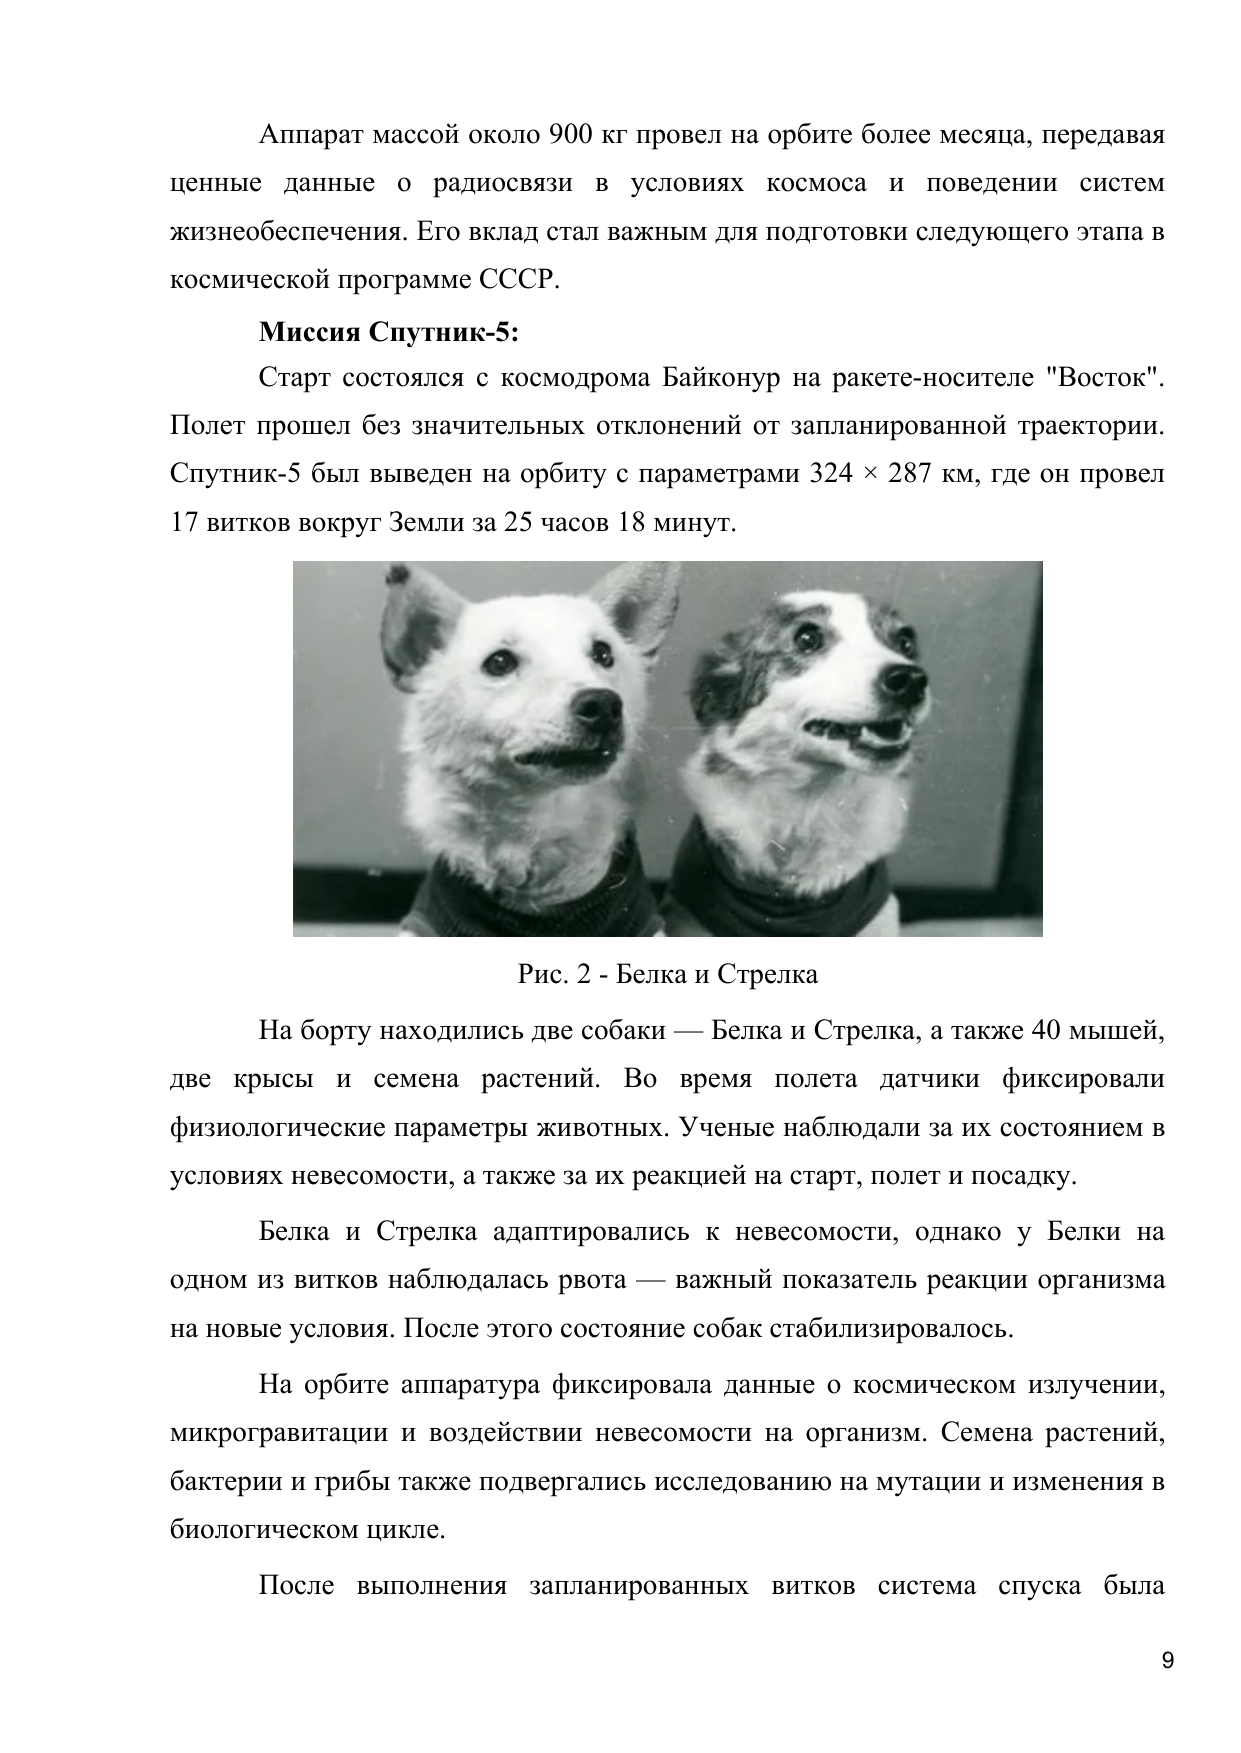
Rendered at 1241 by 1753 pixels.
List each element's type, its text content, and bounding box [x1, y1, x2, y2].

text Белка и Стрелка адаптировались к невесомости, однако у Белки на одном из витков наблюдалась рвота — важный показатель реакции организма на новые условия. После этого состояние собак стабилизировалось. [169, 1214, 1166, 1344]
text Миссия Спутник-5: [183, 315, 1174, 348]
text Старт состоялся с космодрома Байконур на ракете-носителе "Восток". Полет прошел без значительных отклонений от запланированной траектории. Спутник-5 был выведен на орбиту с параметрами 324 × 287 км, где он провел 17 витков вокруг Земли за 25 часов 18 минут. [169, 360, 1166, 538]
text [169, 1569, 1166, 1601]
subtitle Аппарат массой около 900 кг провел на орбите более месяца, передавая ценные данные о радиосвязи в условиях космоса и поведении систем жизнеобеспечения. Его вклад стал важным для подготовки следующего этапа в космической программе СССР. [169, 117, 1166, 295]
text Рис. 2 - Белка и Стрелка [169, 957, 1166, 989]
picture [293, 561, 1043, 937]
text На орбите аппаратура фиксировала данные о космическом излучении, микрогравитации и воздействии невесомости на организм. Семена растений, бактерии и грибы также подвергались исследованию на мутации и изменения в биологическом цикле. [169, 1367, 1166, 1545]
text На борту находились две собаки — Белка и Стрелка, а также 40 мышей, две крысы и семена растений. Во время полета датчики фиксировали физиологические параметры животных. Ученые наблюдали за их состоянием в условиях невесомости, а также за их реакцией на старт, полет и посадку. [169, 1013, 1166, 1191]
